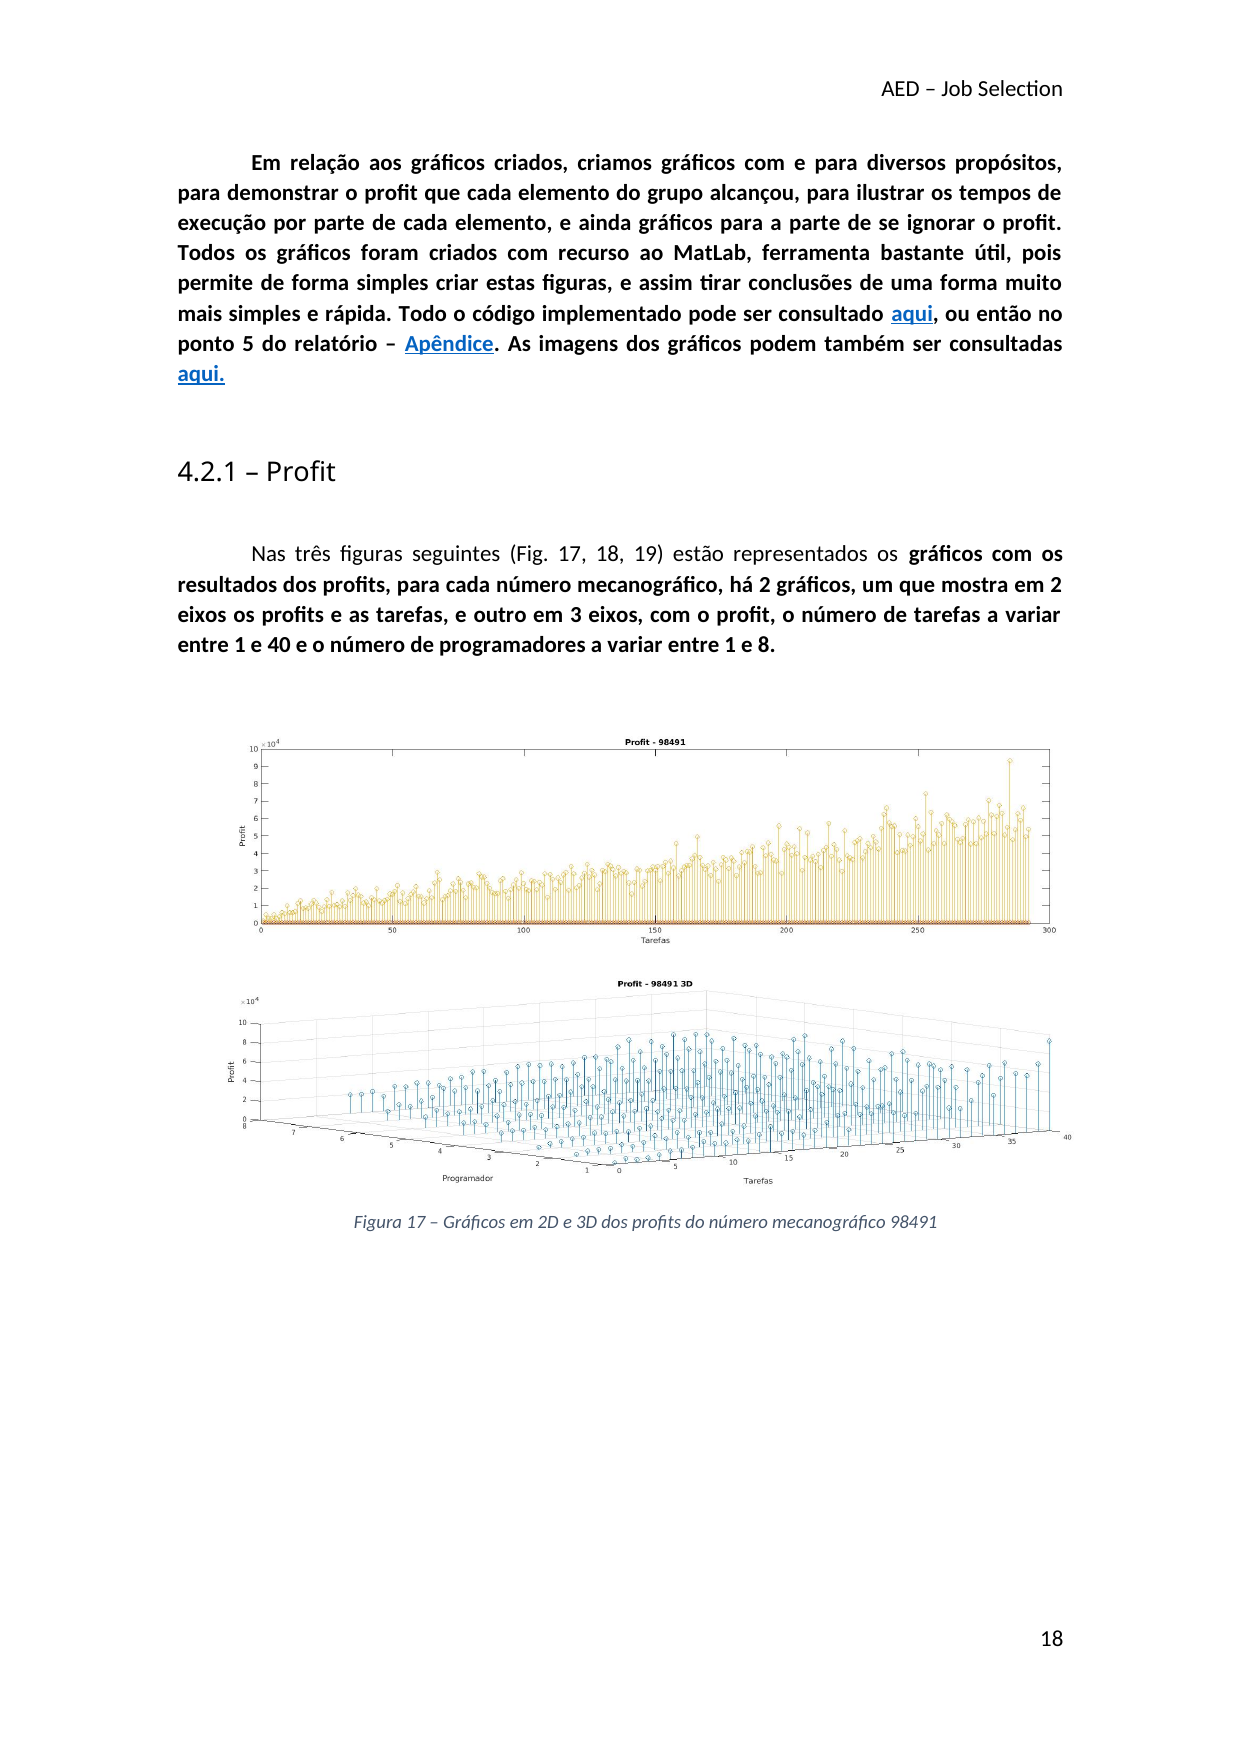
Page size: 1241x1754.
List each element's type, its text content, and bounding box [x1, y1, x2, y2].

picture [203, 723, 1090, 1202]
text Nas três figuras seguintes (Fig. 17, 18, 19) estão representados os gráficos com os resultados dos profits, para cada número mecanográfico, há 2 gráficos, um que mostra em 2 eixos os profits e as tarefas, e outro em 3 eixos, com o profit, o número de tarefas a variar entre 1 e 40 e o número de programadores a variar entre 1 e 8. [177, 539, 1063, 658]
text Em relação aos gráficos criados, criamos gráficos com e para diversos propósitos, para demonstrar o profit que cada elemento do grupo alcançou, para ilustrar os tempos de execução por parte de cada elemento, e ainda gráficos para a parte de se ignorar o profit. Todos os gráficos foram criados com recurso ao MatLab, ferramenta bastante útil, pois permite de forma simples criar estas figuras, e assim tirar conclusões de uma forma muito mais simples e rápida. Todo o código implementado pode ser consultado aqui, ou então no ponto 5 do relatório – Apêndice. As imagens dos gráficos podem também ser consultadas aqui. [177, 148, 1063, 387]
subtitle 4.2.1 – Profit [177, 453, 1063, 490]
